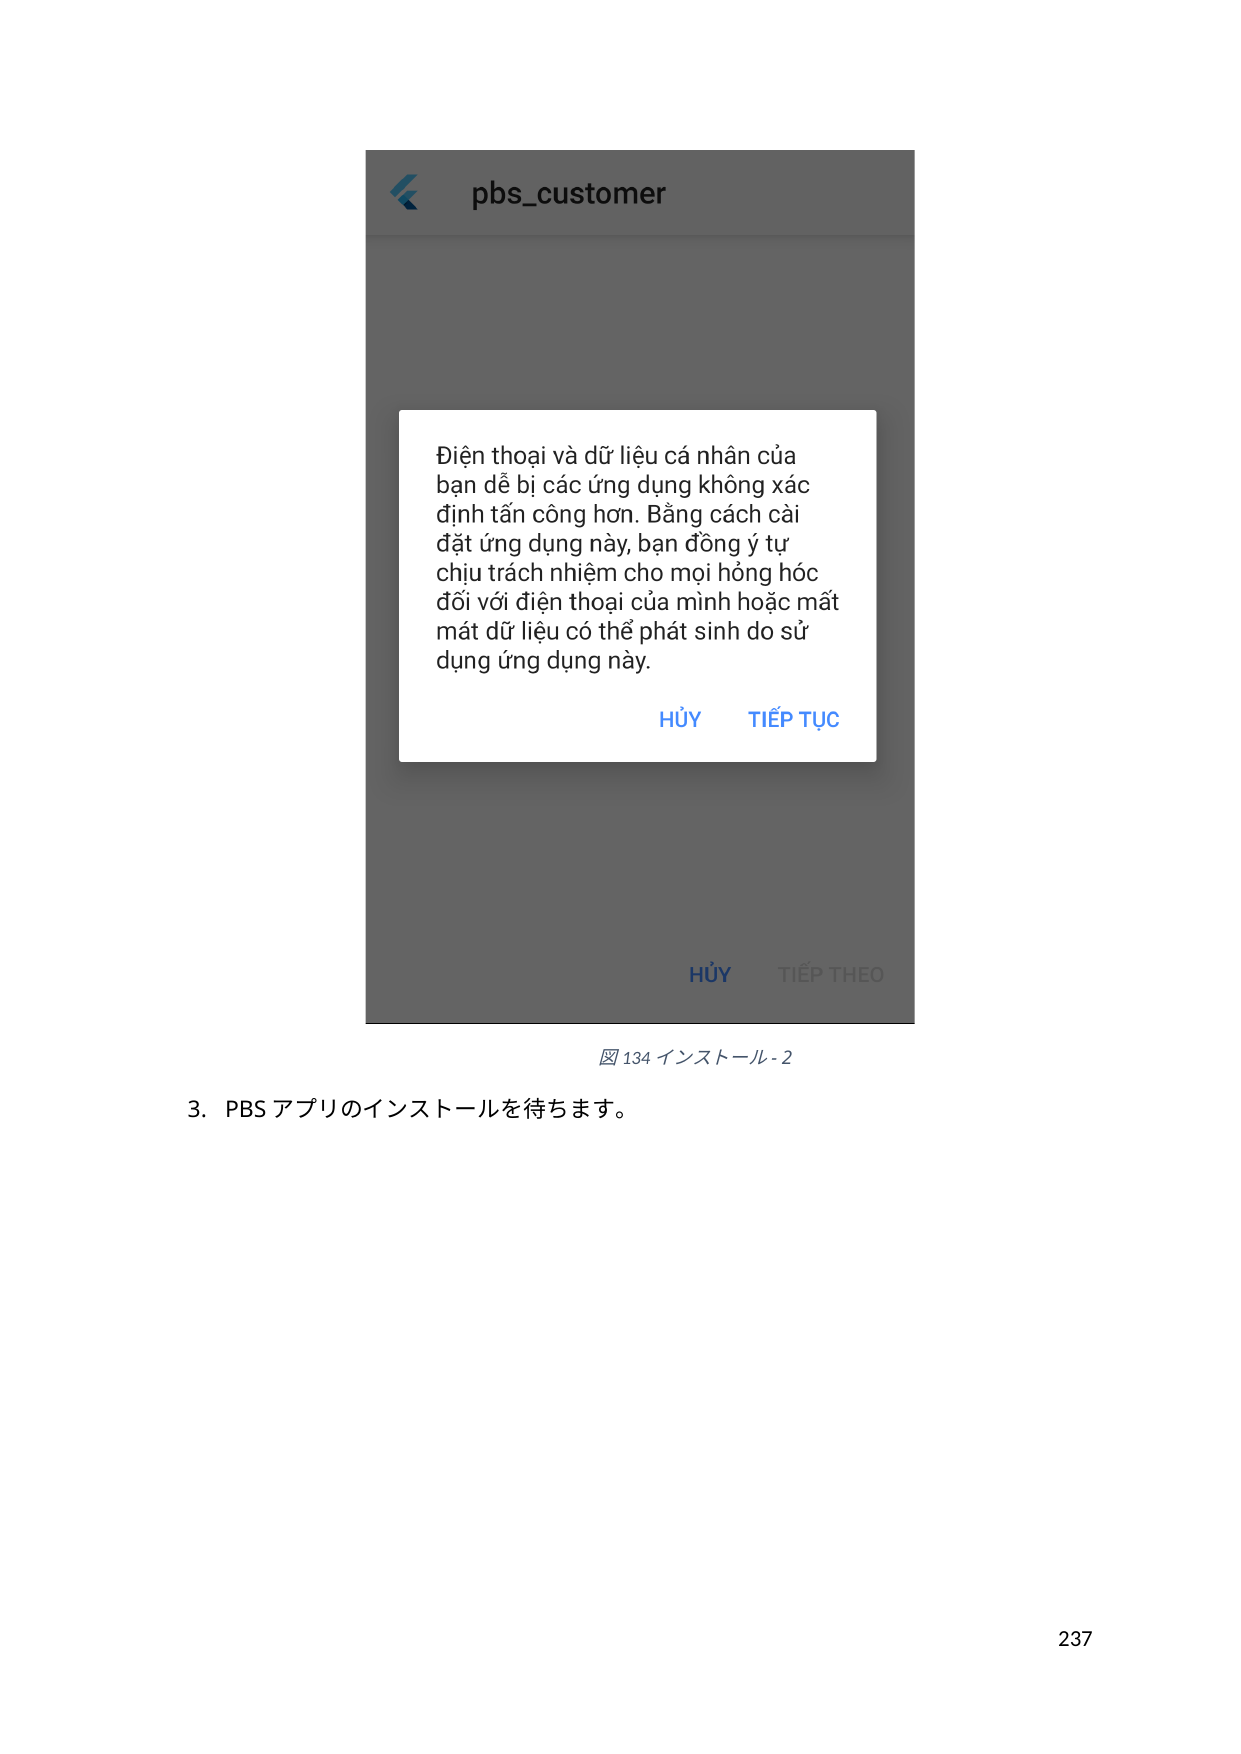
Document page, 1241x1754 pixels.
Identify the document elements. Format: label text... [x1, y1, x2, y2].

text 図 134 インストール - 2 [225, 1043, 1093, 1070]
list PBSアプリのインストールを待ちます。 [187, 1091, 1093, 1124]
picture [365, 150, 915, 1024]
